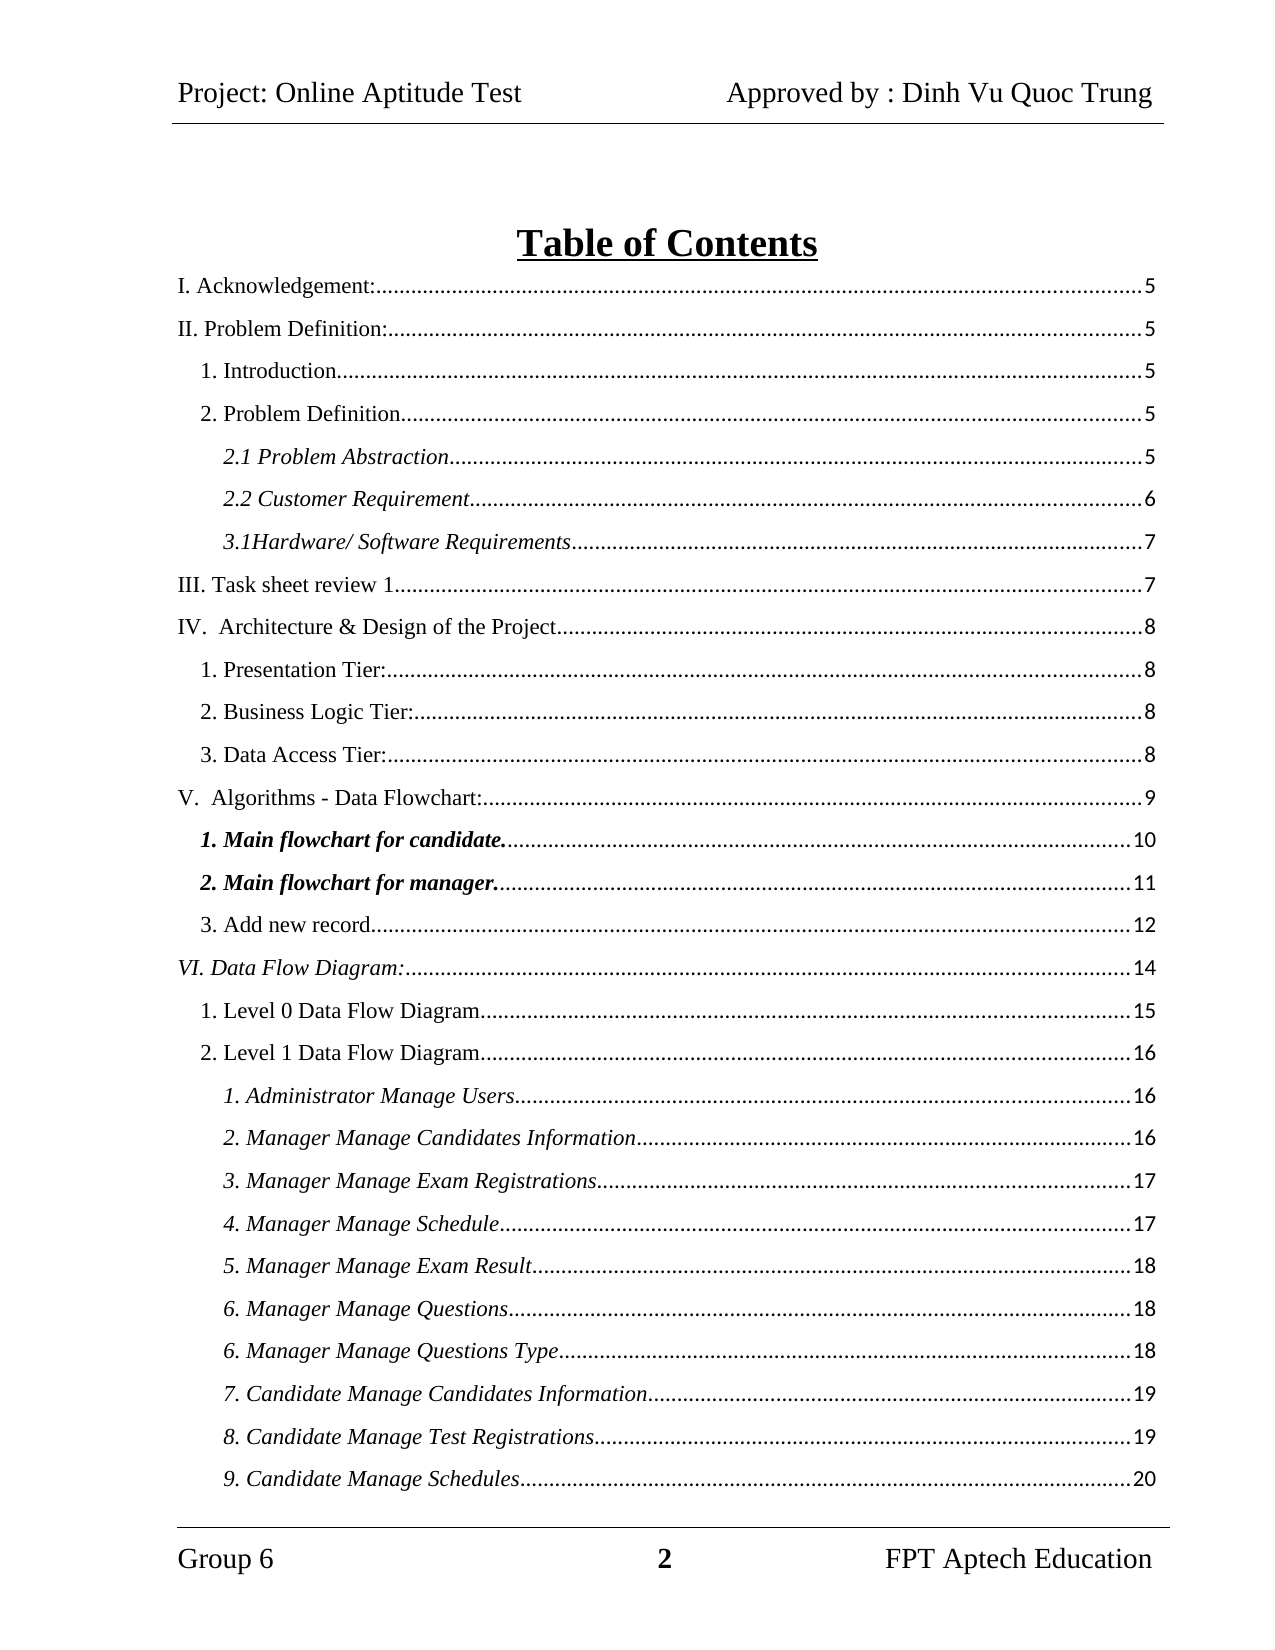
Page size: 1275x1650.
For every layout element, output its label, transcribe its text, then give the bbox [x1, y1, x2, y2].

text 3. Data Access Tier: 8 [200, 740, 1157, 768]
text VI. Data Flow Diagram: 14 [177, 953, 1157, 981]
text II. Problem Definition: 5 [177, 314, 1157, 342]
text 3.1Hardware/ Software Requirements 7 [223, 527, 1157, 555]
text 1. Administrator Manage Users 16 [223, 1081, 1157, 1109]
text 2. Problem Definition 5 [200, 399, 1157, 427]
text 6. Manager Manage Questions 18 [223, 1294, 1157, 1322]
text 2. Level 1 Data Flow Diagram 16 [200, 1038, 1157, 1066]
text 4. Manager Manage Schedule 17 [223, 1209, 1157, 1237]
text 1. Level 0 Data Flow Diagram 15 [200, 996, 1157, 1024]
text 8. Candidate Manage Test Registrations 19 [223, 1422, 1157, 1450]
text 5. Manager Manage Exam Result 18 [223, 1251, 1157, 1279]
text IV. Architecture & Design of the Project 8 [177, 612, 1157, 640]
text Table of Contents [177, 219, 1157, 265]
text 1. Introduction 5 [200, 357, 1157, 385]
text 1. Main flowchart for candidate. 10 [200, 825, 1157, 853]
text 2. Main flowchart for manager. 11 [200, 868, 1157, 896]
text 3. Add new record 12 [200, 911, 1157, 938]
text 2. Business Logic Tier: 8 [200, 697, 1157, 726]
text 9. Candidate Manage Schedules 20 [223, 1464, 1157, 1492]
text 1. Presentation Tier: 8 [200, 655, 1157, 683]
text 2.1 Problem Abstraction 5 [223, 442, 1157, 470]
text 6. Manager Manage Questions Type 18 [223, 1337, 1157, 1364]
text III. Task sheet review 1 7 [177, 570, 1157, 598]
text 2. Manager Manage Candidates Information 16 [223, 1123, 1157, 1152]
text V. Algorithms - Data Flowchart: 9 [177, 783, 1157, 811]
text I. Acknowledgement: 5 [177, 271, 1157, 299]
text 2.2 Customer Requirement 6 [223, 484, 1157, 512]
text 7. Candidate Manage Candidates Information 19 [223, 1379, 1157, 1407]
text 3. Manager Manage Exam Registrations 17 [223, 1166, 1157, 1194]
